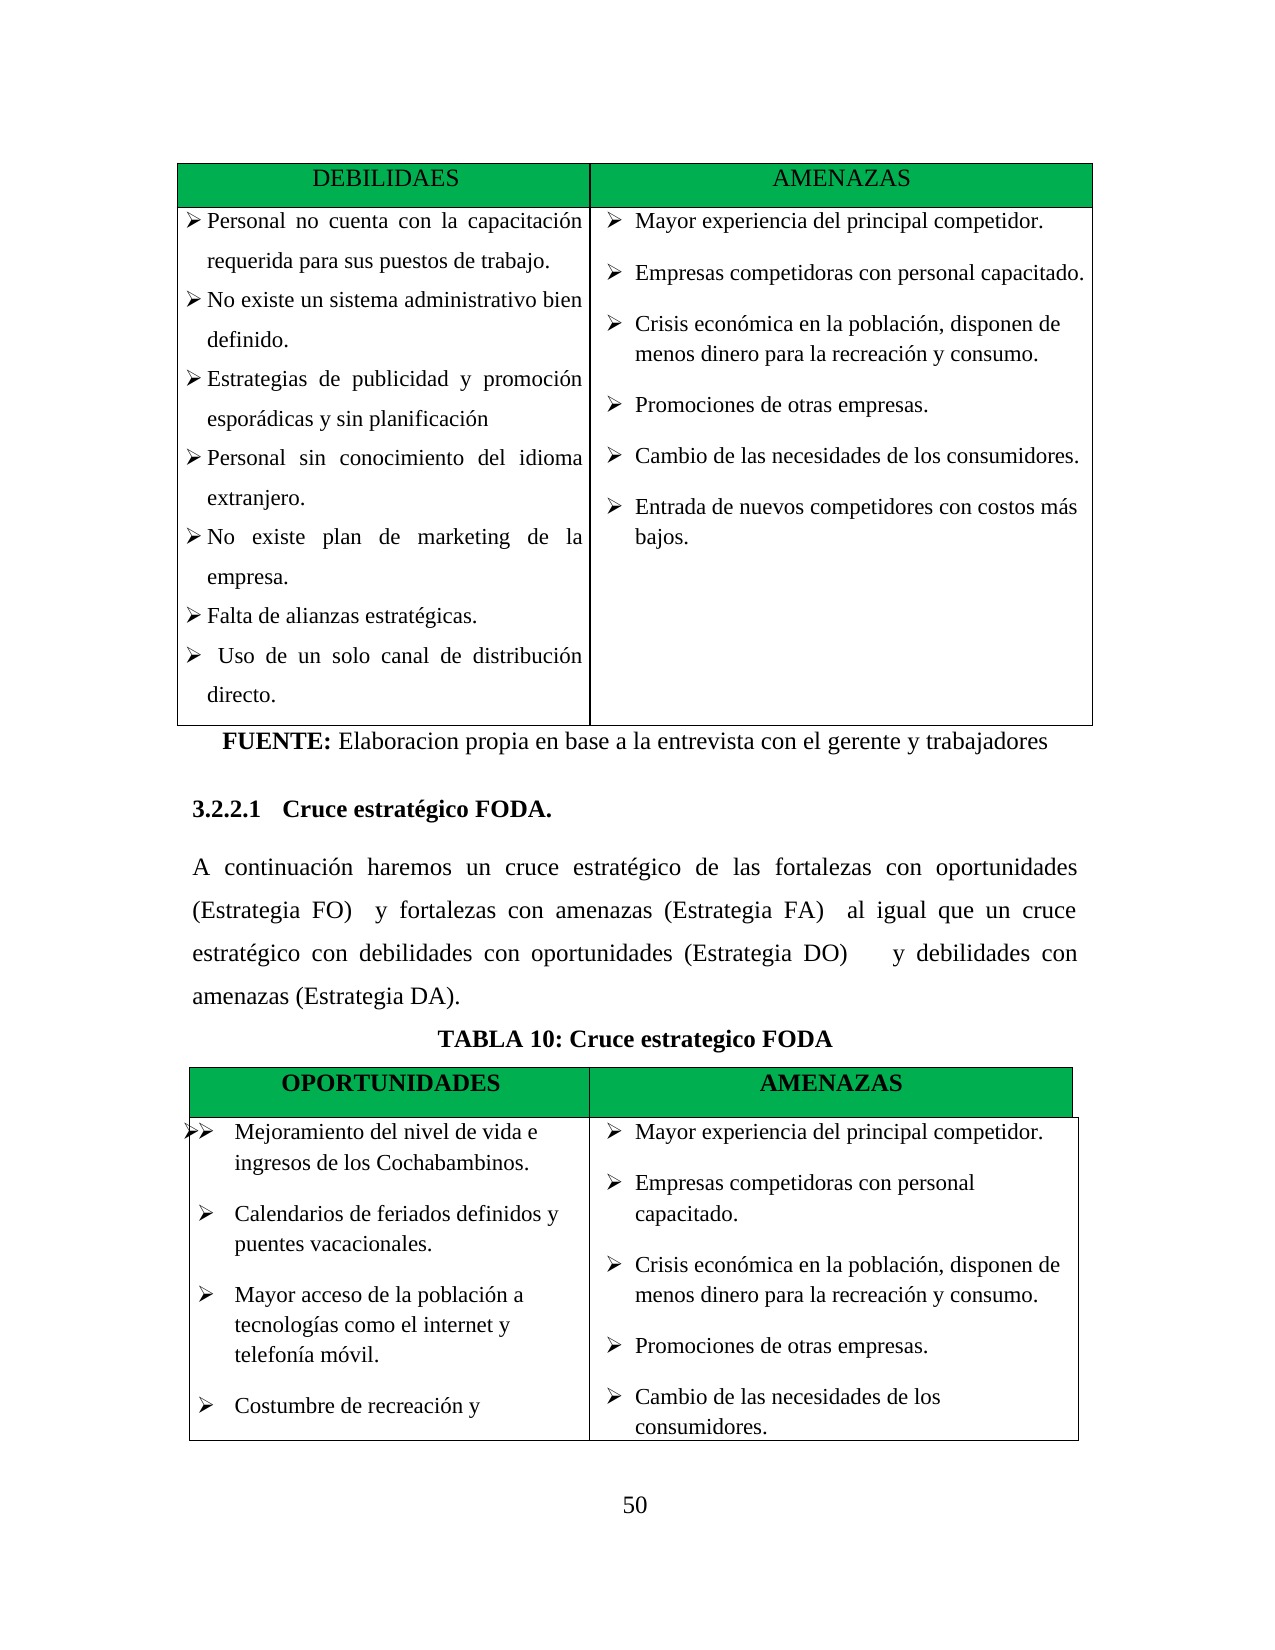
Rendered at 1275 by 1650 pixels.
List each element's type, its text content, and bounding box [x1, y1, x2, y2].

subtitle Cruce estratégico FODA. [192, 794, 1078, 823]
table_cell DEBILIDAES [178, 164, 589, 207]
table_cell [590, 1118, 1078, 1439]
table_header AMENAZAS [590, 1068, 1072, 1117]
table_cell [190, 1118, 589, 1439]
text FUENTE: Elaboracion propia en base a la entrevista con el gerente y trabajadores [192, 726, 1078, 755]
text A continuación haremos un cruce estratégico de las fortalezas con oportunidades (Estrategia FO) y fortalezas con amenazas (Estrategia FA) al igual que un cruce estratégico con debilidades con oportunidades (Estrategia DO) y debilidades con amenazas (Estrategia DA). [192, 852, 1078, 1010]
table_header OPORTUNIDADES [190, 1068, 589, 1117]
text TABLA 10: Cruce estrategico FODA [192, 1024, 1078, 1053]
table_cell AMENAZAS [591, 164, 1092, 207]
table_cell Personal no cuenta con la capacitación requerida para sus puestos de trabajo. No existe un sistema administrativo bien definido. Estrategias de publicidad y promoción esporádicas y sin planificación Personal sin conocimiento del idioma extranjero. No existe plan de marketing de la empresa. Falta de alianzas estratégicas. Uso de un solo canal de distribución directo. [178, 208, 589, 725]
